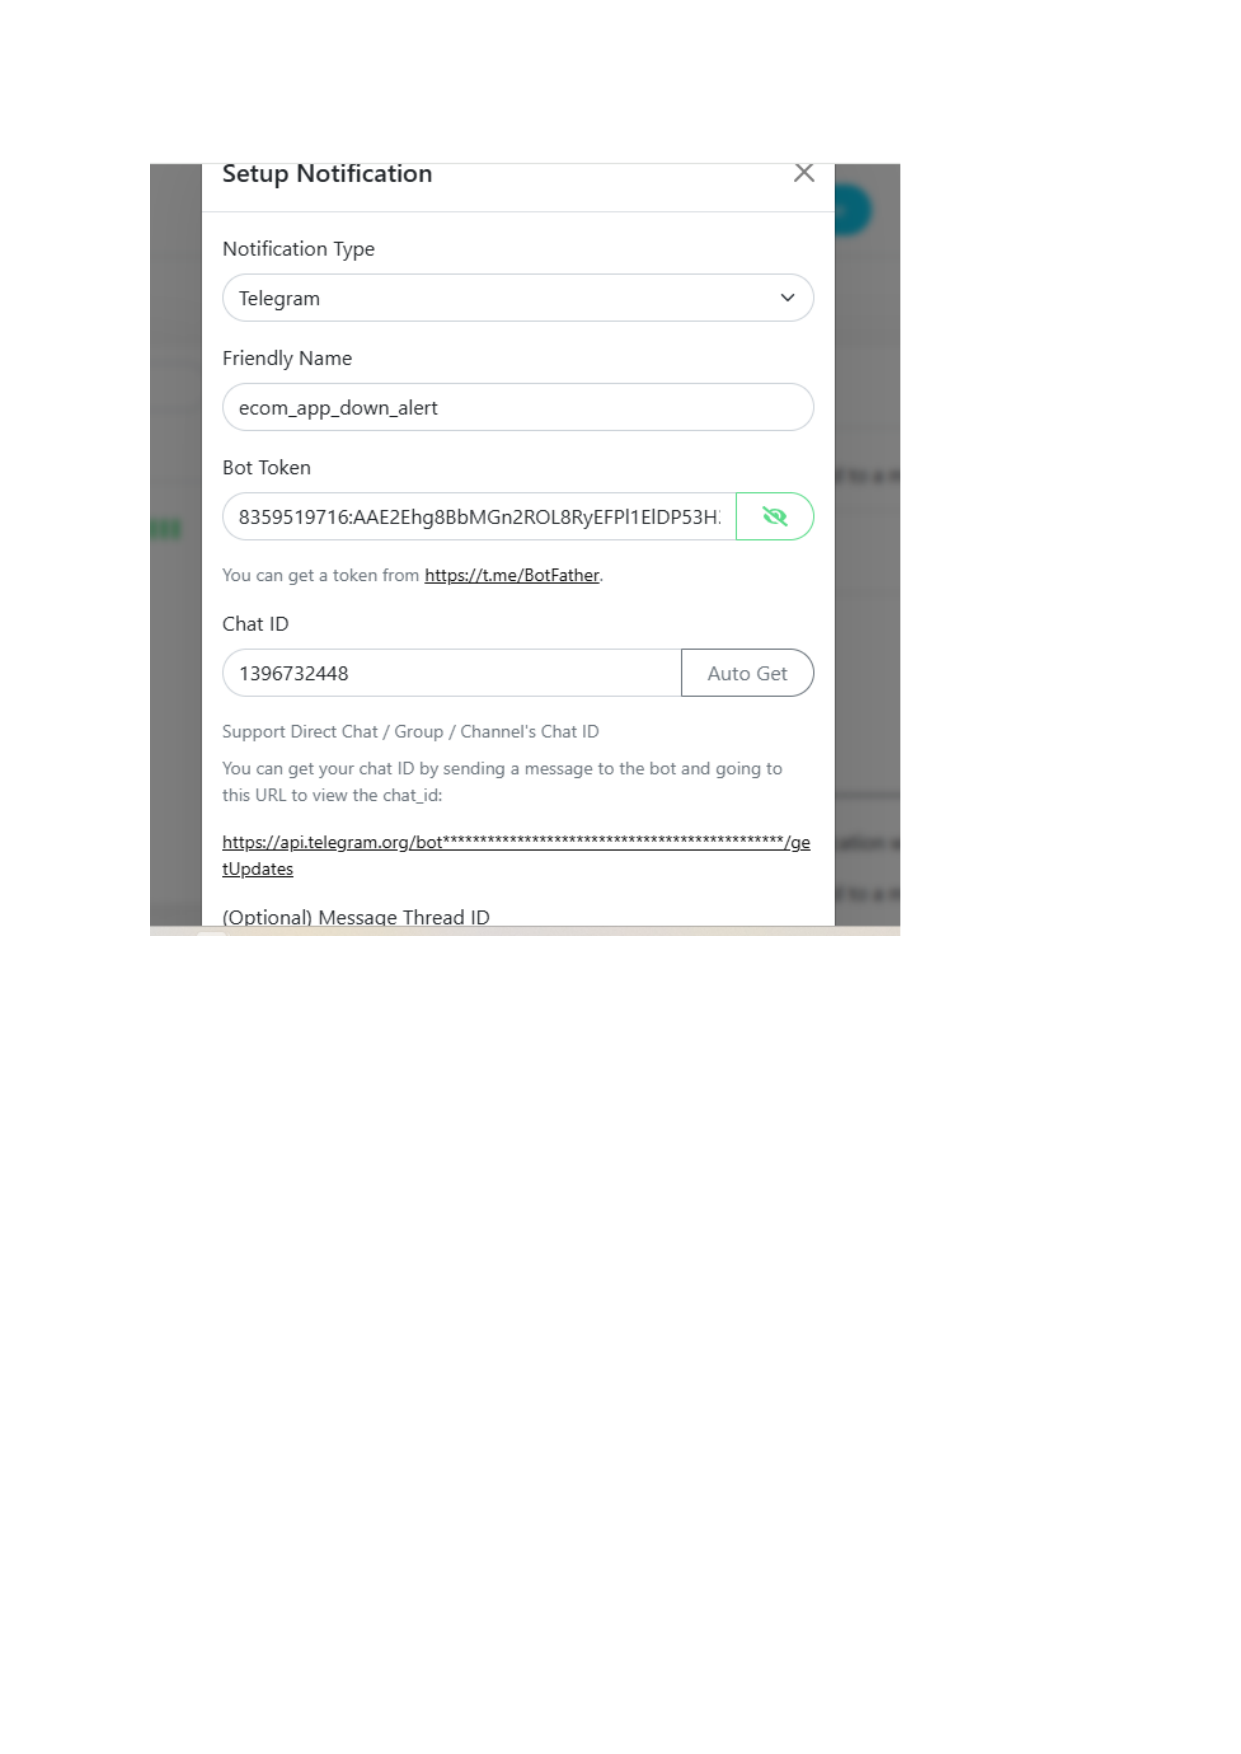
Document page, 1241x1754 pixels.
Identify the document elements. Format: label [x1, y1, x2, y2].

picture [150, 150, 901, 936]
